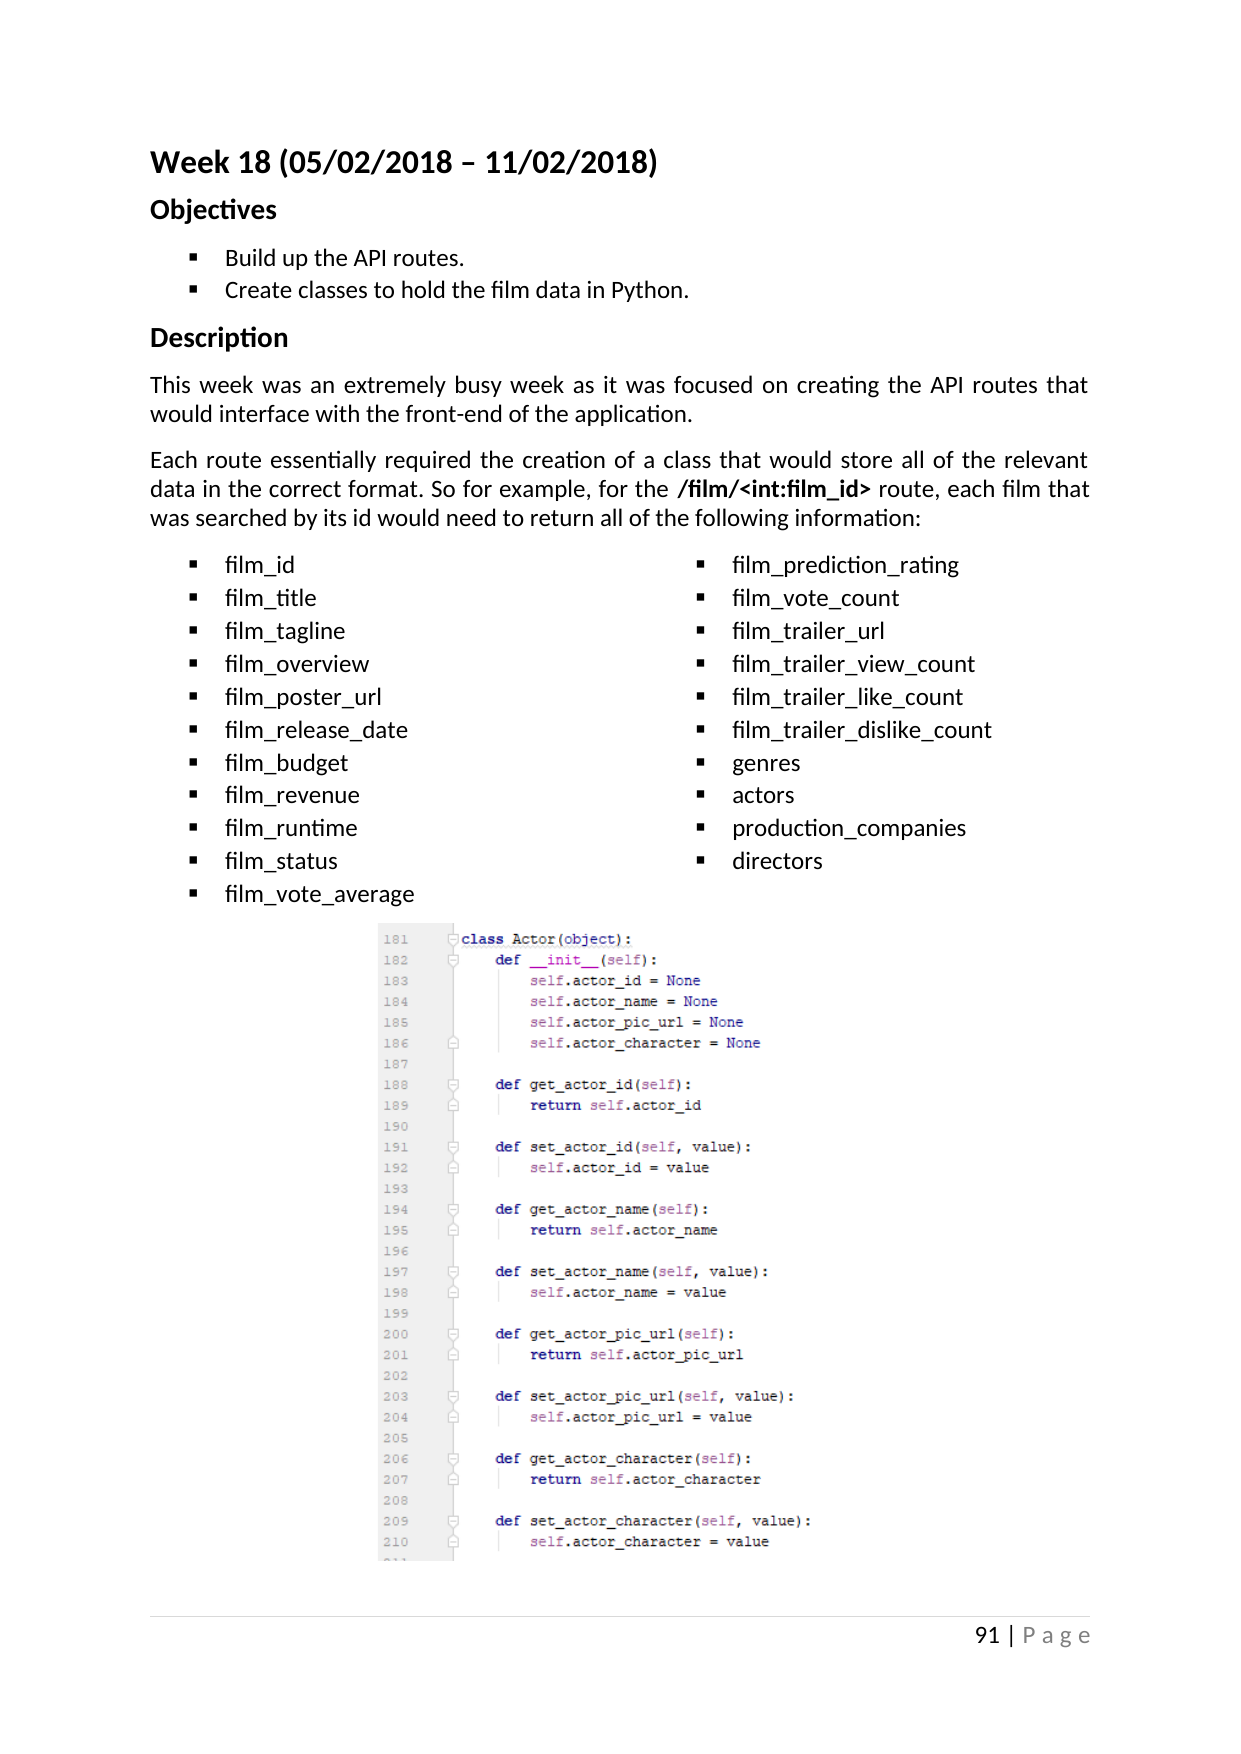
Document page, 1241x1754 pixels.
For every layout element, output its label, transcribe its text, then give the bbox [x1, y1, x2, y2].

picture [377, 923, 843, 1561]
list actors [694, 779, 1090, 810]
list film_vote_average [187, 878, 583, 909]
list film_trailer_dislike_count [694, 714, 1090, 744]
text This week was an extremely busy week as it was focused on creating the API routes that would interface with the front-end of the application. [150, 370, 1090, 428]
list film_tagline [187, 615, 583, 646]
list film_prediction_rating [694, 549, 1090, 580]
list production_companies [694, 812, 1090, 843]
list film_trailer_url [694, 615, 1090, 646]
list genres [694, 747, 1090, 777]
list film_overview [187, 648, 583, 678]
text Week 18 (05/02/2018 – 11/02/2018) [150, 150, 1090, 179]
list directors [694, 845, 1090, 876]
list film_id [187, 549, 583, 580]
list film_release_date [187, 714, 583, 744]
list film_runtime [187, 812, 583, 843]
list film_title [187, 582, 583, 613]
list film_trailer_view_count [694, 648, 1090, 678]
list Create classes to hold the film data in Python. [187, 274, 1090, 305]
list Build up the API routes. [187, 242, 1090, 272]
text Description [150, 324, 1090, 353]
list film_vote_count [694, 582, 1090, 613]
list film_budget [187, 747, 583, 777]
list film_revenue [187, 779, 583, 810]
text Objectives [150, 196, 1090, 225]
list film_status [187, 845, 583, 876]
text Each route essentially required the creation of a class that would store all of the relevant data in the correct format. So for example, for the /film/<int:film_id> route, each film that was searched by its id would need to return all of the following information: [150, 445, 1090, 532]
list film_poster_url [187, 681, 583, 711]
list film_trailer_like_count [694, 681, 1090, 711]
